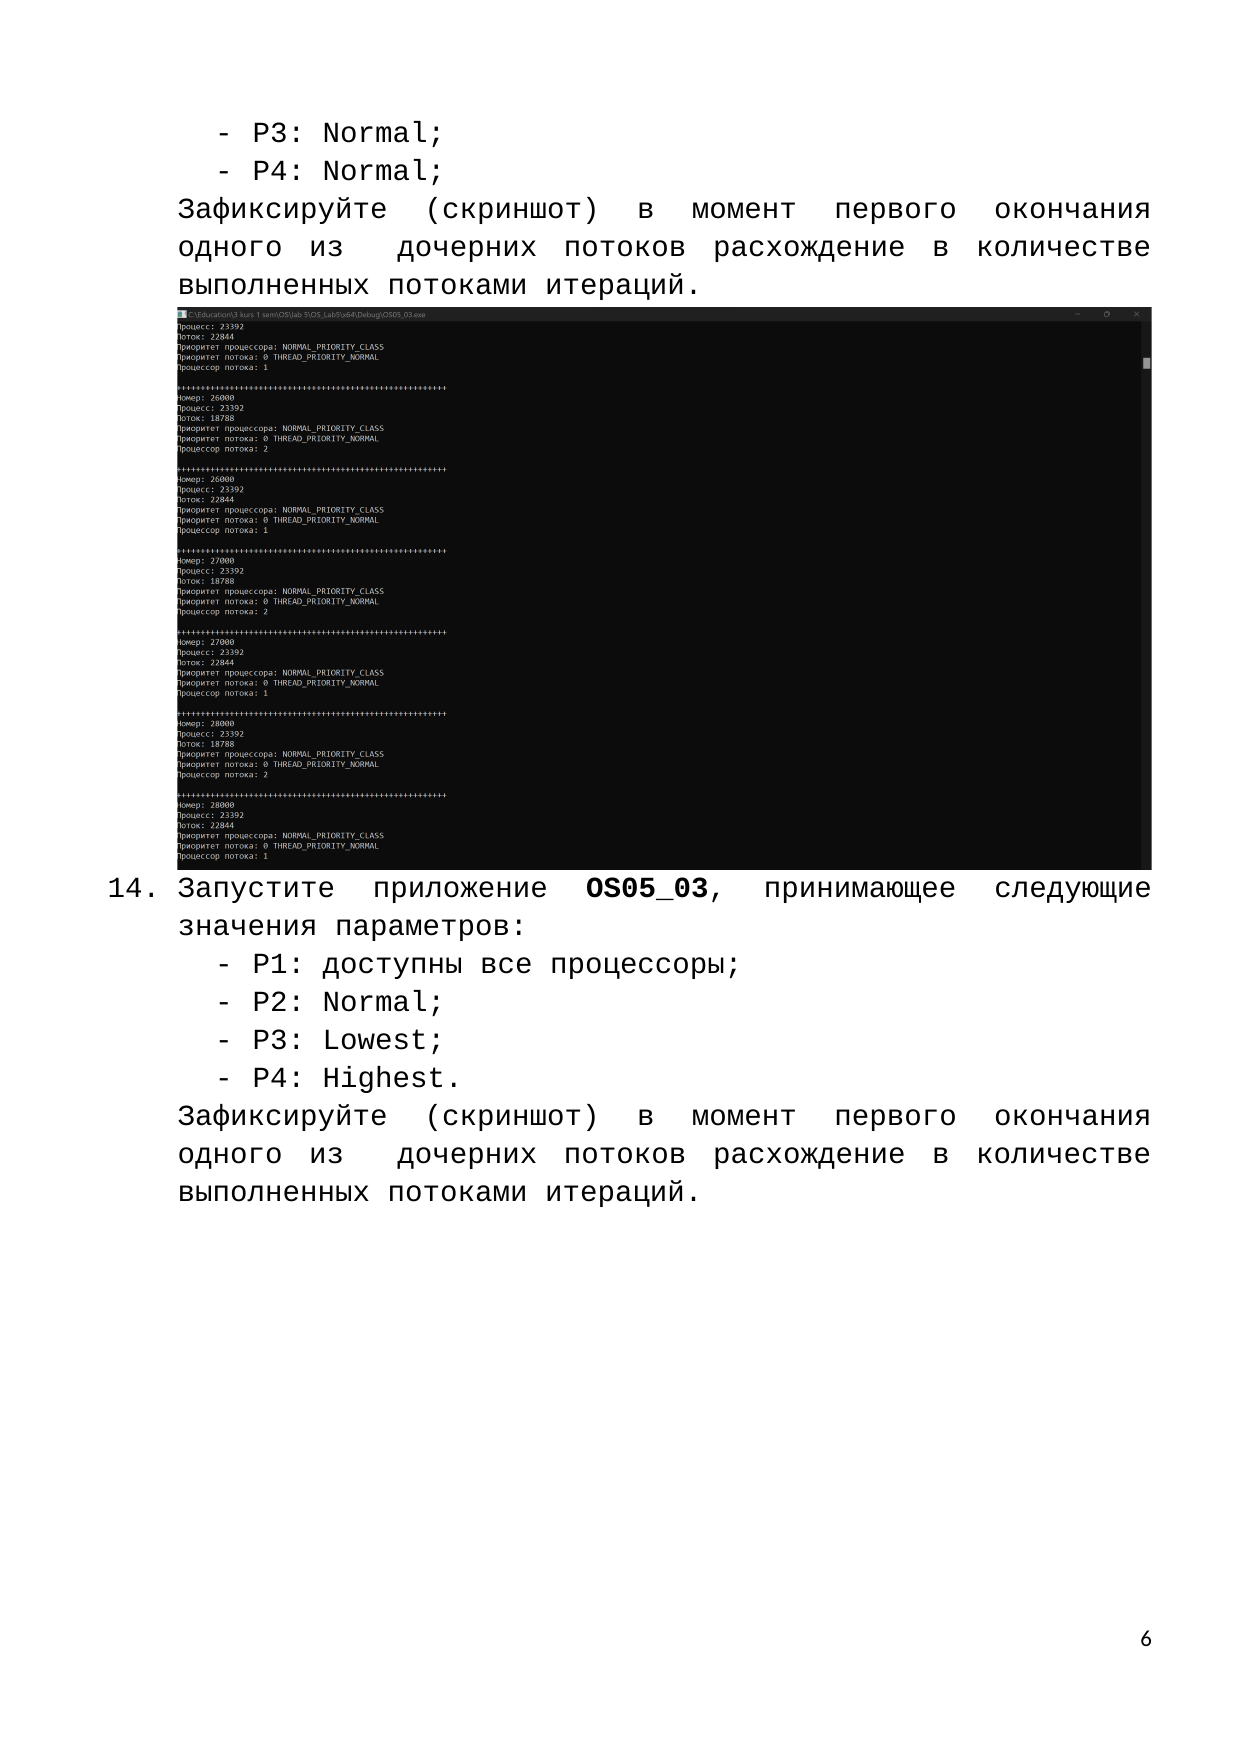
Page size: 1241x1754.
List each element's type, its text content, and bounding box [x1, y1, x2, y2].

list Запустите приложение OS05_03, принимающее следующие значения параметров: [177, 874, 1152, 944]
list P2: Normal; [215, 987, 1152, 1020]
list P4: Highest. [215, 1063, 1152, 1096]
list P1: доступны все процессоры; [215, 949, 1152, 982]
list P4: Normal; [215, 156, 1152, 189]
list P3: Lowest; [215, 1025, 1152, 1058]
list P3: Normal; [215, 118, 1152, 151]
list Зафиксируйте (скриншот) в момент первого окончания одного из дочерних потоков расхождение в количестве выполненных потоками итераций. [177, 1101, 1152, 1210]
picture [177, 307, 1152, 870]
list Зафиксируйте (скриншот) в момент первого окончания одного из дочерних потоков расхождение в количестве выполненных потоками итераций. [177, 194, 1152, 303]
